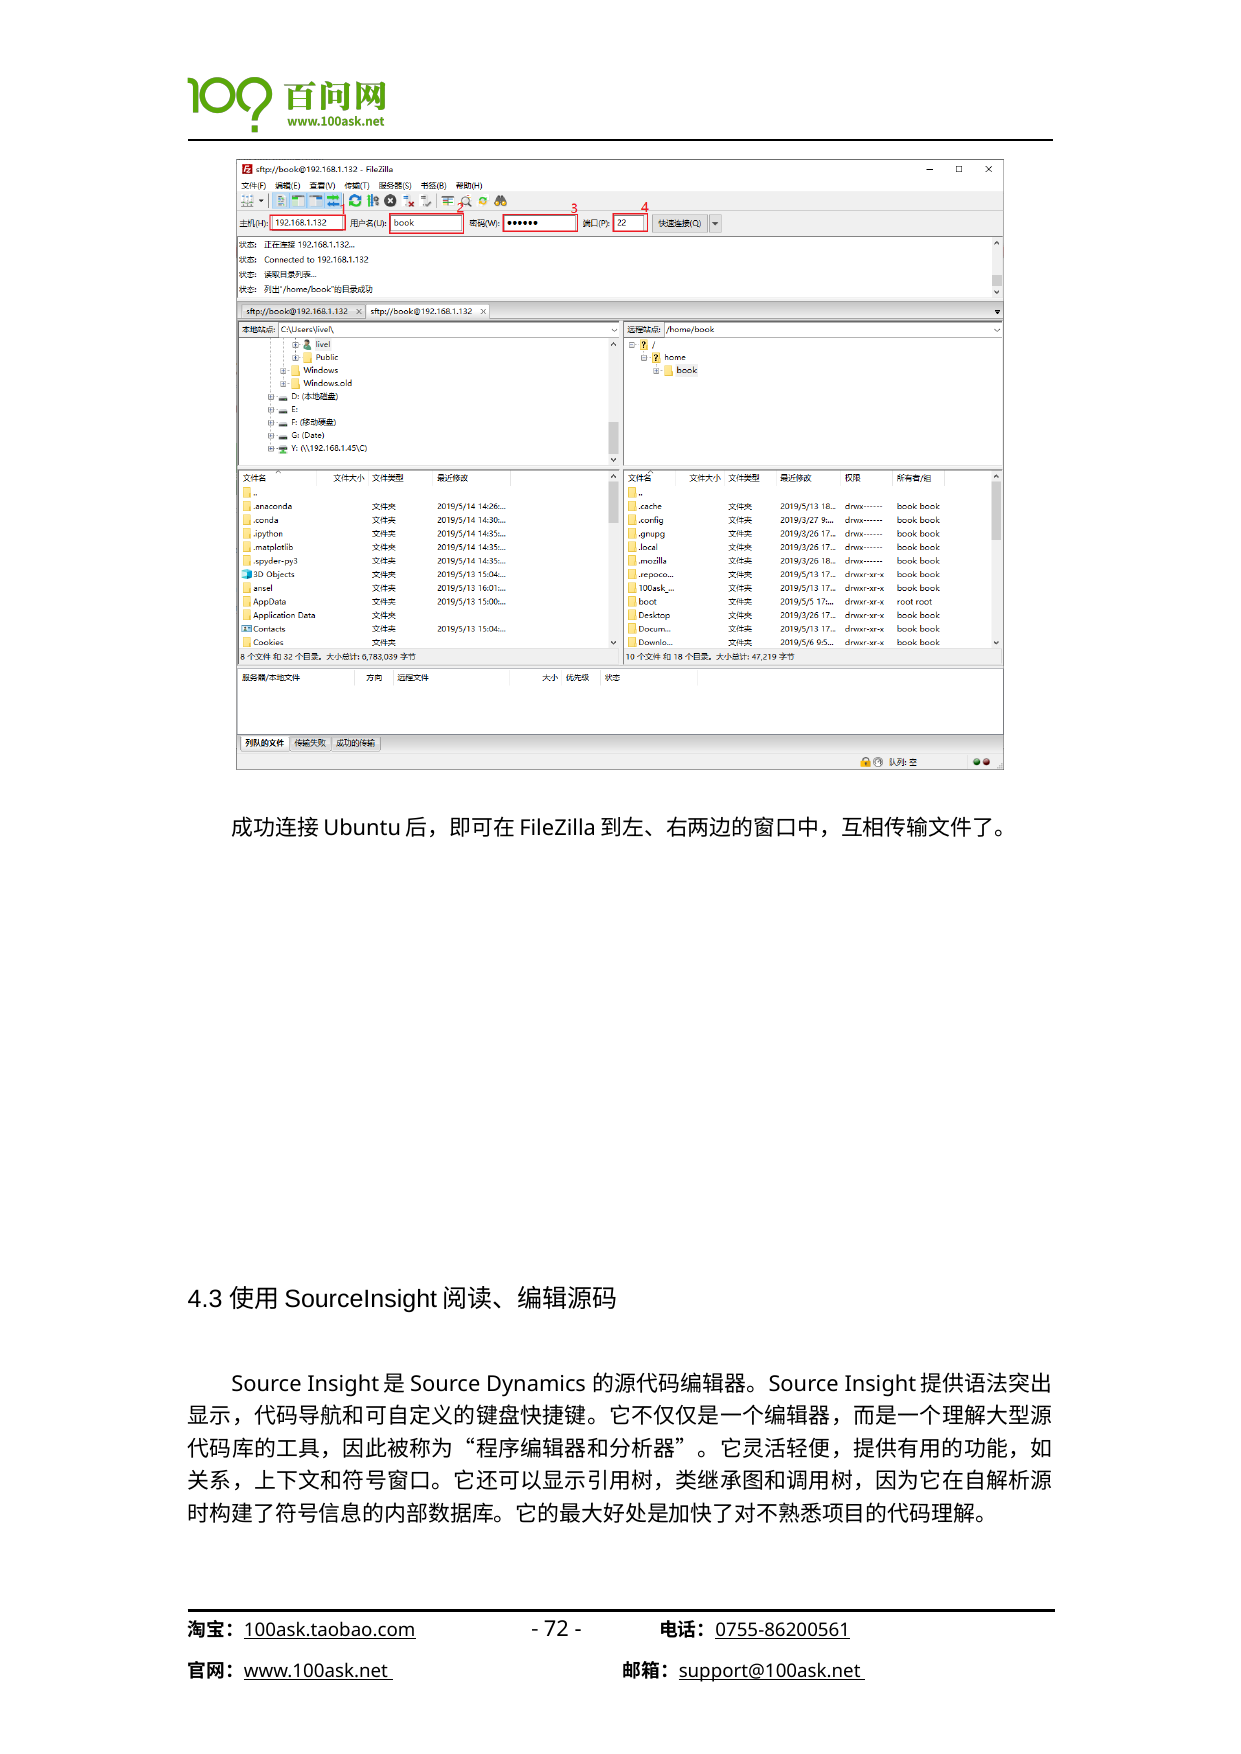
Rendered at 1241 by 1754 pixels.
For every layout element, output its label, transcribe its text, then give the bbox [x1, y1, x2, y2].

picture [236, 159, 1004, 770]
text 成功连接Ubuntu后，即可在FileZilla到左、右两边的窗口中，互相传输文件了。 [187, 809, 1053, 842]
picture [187, 77, 386, 138]
text Source Insight是Source Dynamics 的源代码编辑器。Source Insight提供语法突出显示，代码导航和可自定义的键盘快捷键。它不仅仅是一个编辑器，而是一个理解大型源代码库的工具，因此被称为“程序编辑器和分析器”。它灵活轻便，提供有用的功能，如关系，上下文和符号窗口。它还可以显示引用树，类继承图和调用树，因为它在自解析源时构建了符号信息的内部数据库。它的最大好处是加快了对不熟悉项目的代码理解。 [187, 1365, 1053, 1528]
subtitle 4.3 使用SourceInsight阅读、编辑源码 [187, 1264, 1053, 1329]
